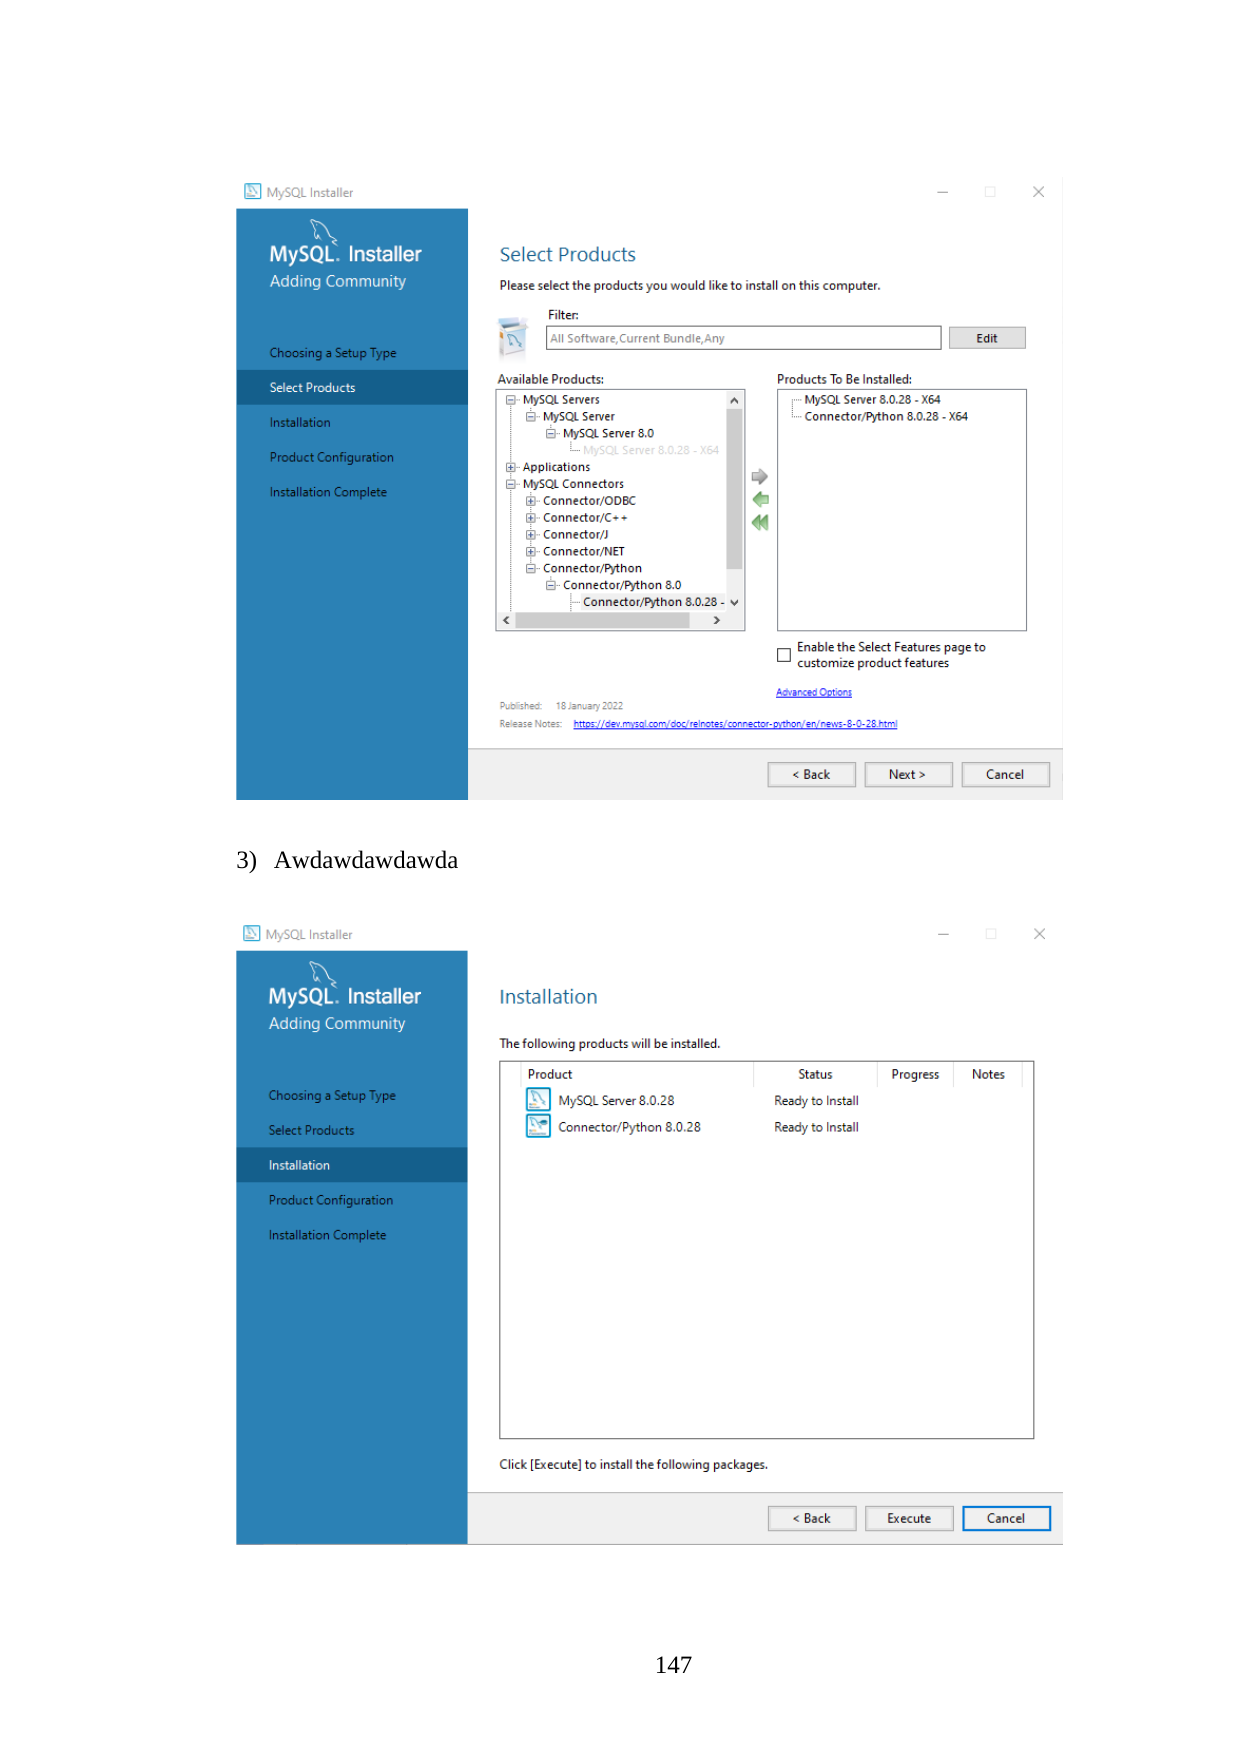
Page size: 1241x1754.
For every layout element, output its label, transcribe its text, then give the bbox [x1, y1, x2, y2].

picture [236, 919, 1063, 1545]
picture [236, 177, 1063, 800]
list Awdawdawdawda [236, 845, 1063, 874]
